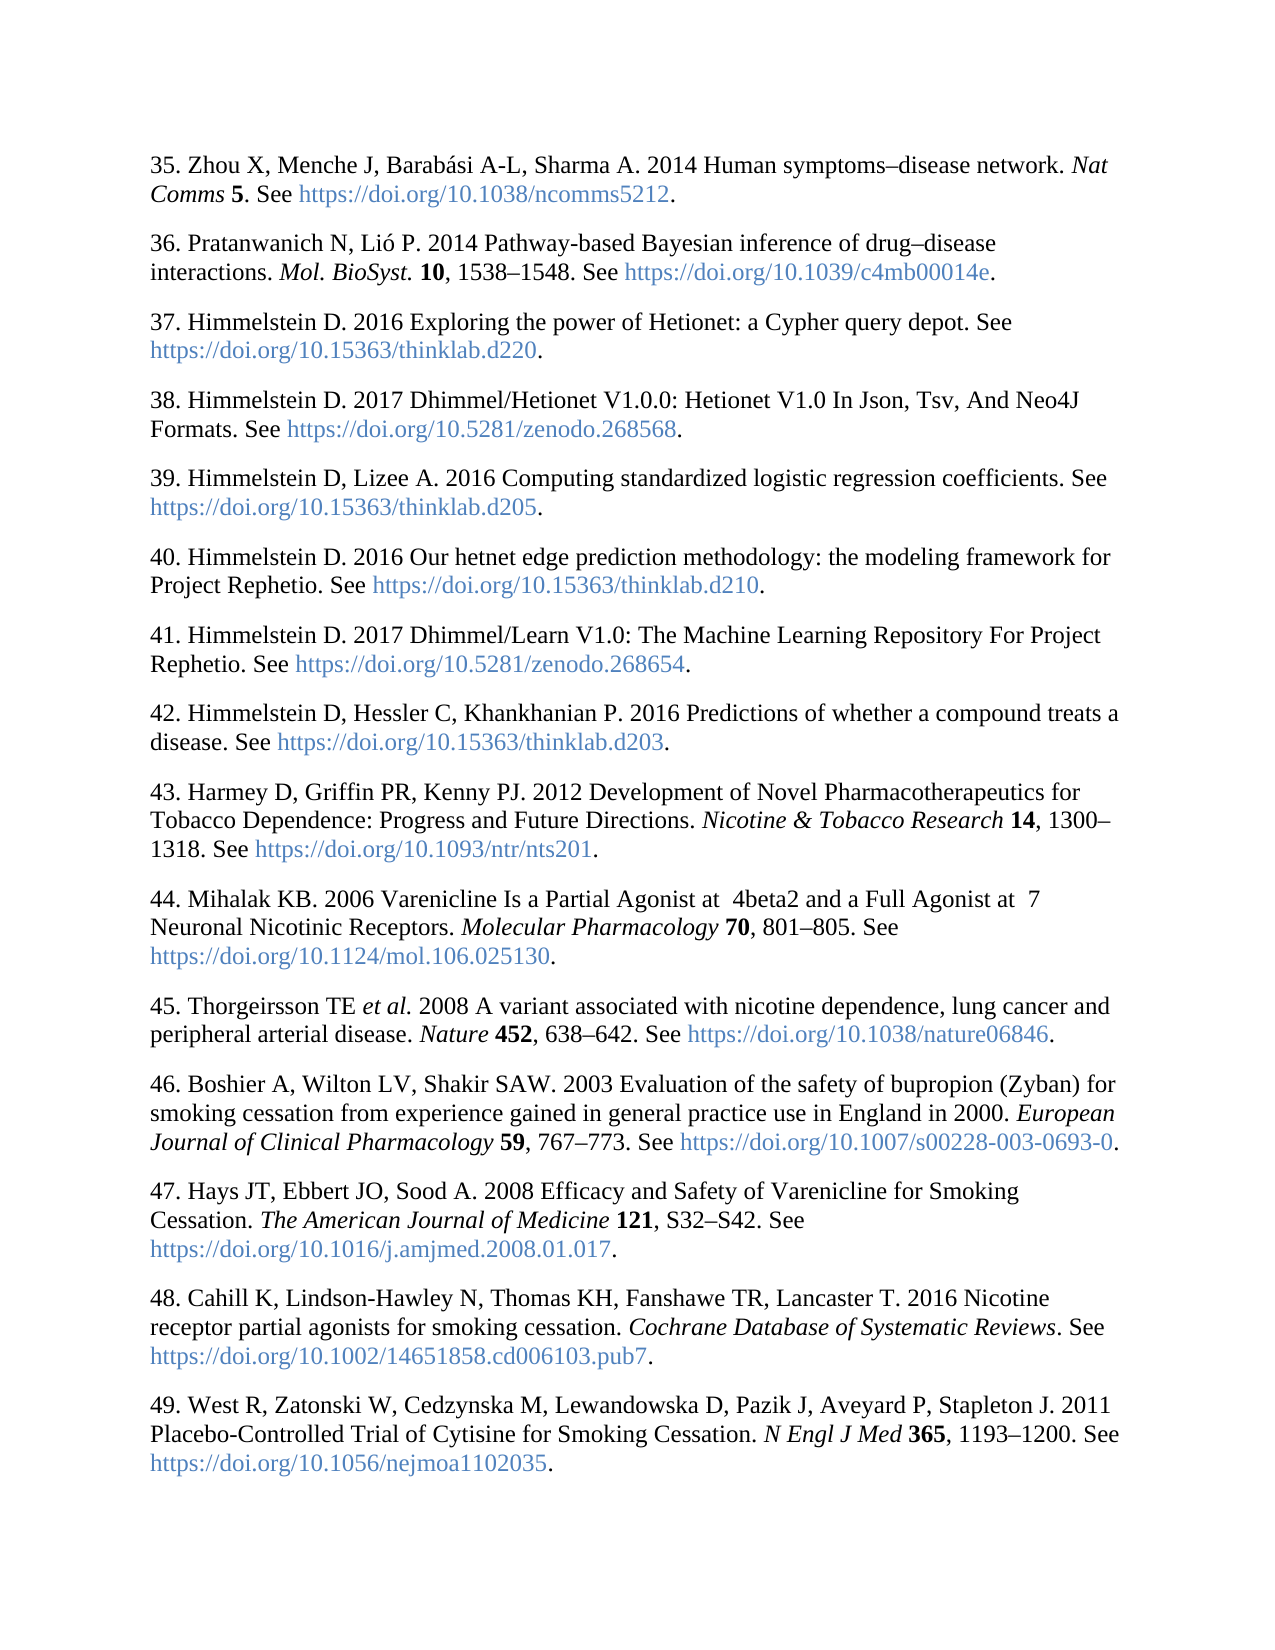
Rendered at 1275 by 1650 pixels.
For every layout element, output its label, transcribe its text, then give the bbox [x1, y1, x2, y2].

text 49. West R, Zatonski W, Cedzynska M, Lewandowska D, Pazik J, Aveyard P, Stapleton J. 2011 Placebo-Controlled Trial of Cytisine for Smoking Cessation. N Engl J Med 365, 1193–1200. See https://doi.org/10.1056/nejmoa1102035. [150, 1390, 1125, 1477]
text 38. Himmelstein D. 2017 Dhimmel/Hetionet V1.0.0: Hetionet V1.0 In Json, Tsv, And Neo4J Formats. See https://doi.org/10.5281/zenodo.268568. [150, 385, 1125, 442]
text 40. Himmelstein D. 2016 Our hetnet edge prediction methodology: the modeling framework for Project Rephetio. See https://doi.org/10.15363/thinklab.d210. [150, 542, 1125, 599]
text 35. Zhou X, Menche J, Barabási A-L, Sharma A. 2014 Human symptoms–disease network. Nat Comms 5. See https://doi.org/10.1038/ncomms5212. [150, 150, 1125, 207]
text 43. Harmey D, Griffin PR, Kenny PJ. 2012 Development of Novel Pharmacotherapeutics for Tobacco Dependence: Progress and Future Directions. Nicotine & Tobacco Research 14, 1300–1318. See https://doi.org/10.1093/ntr/nts201. [150, 777, 1125, 863]
text 47. Hays JT, Ebbert JO, Sood A. 2008 Efficacy and Safety of Varenicline for Smoking Cessation. The American Journal of Medicine 121, S32–S42. See https://doi.org/10.1016/j.amjmed.2008.01.017. [150, 1176, 1125, 1262]
text 48. Cahill K, Lindson-Hawley N, Thomas KH, Fanshawe TR, Lancaster T. 2016 Nicotine receptor partial agonists for smoking cessation. Cochrane Database of Systematic Reviews. See https://doi.org/10.1002/14651858.cd006103.pub7. [150, 1283, 1125, 1369]
text 46. Boshier A, Wilton LV, Shakir SAW. 2003 Evaluation of the safety of bupropion (Zyban) for smoking cessation from experience gained in general practice use in England in 2000. European Journal of Clinical Pharmacology 59, 767–773. See https://doi.org/10.1007/s00228-003-0693-0. [150, 1069, 1125, 1155]
text 41. Himmelstein D. 2017 Dhimmel/Learn V1.0: The Machine Learning Repository For Project Rephetio. See https://doi.org/10.5281/zenodo.268654. [150, 620, 1125, 677]
text 45. Thorgeirsson TE et al. 2008 A variant associated with nicotine dependence, lung cancer and peripheral arterial disease. Nature 452, 638–642. See https://doi.org/10.1038/nature06846. [150, 991, 1125, 1048]
text 42. Himmelstein D, Hessler C, Khankhanian P. 2016 Predictions of whether a compound treats a disease. See https://doi.org/10.15363/thinklab.d203. [150, 698, 1125, 756]
text 44. Mihalak KB. 2006 Varenicline Is a Partial Agonist at 4beta2 and a Full Agonist at 7 Neuronal Nicotinic Receptors. Molecular Pharmacology 70, 801–805. See https://doi.org/10.1124/mol.106.025130. [150, 884, 1125, 970]
text 36. Pratanwanich N, Lió P. 2014 Pathway-based Bayesian inference of drug–disease interactions. Mol. BioSyst. 10, 1538–1548. See https://doi.org/10.1039/c4mb00014e. [150, 228, 1125, 286]
text 39. Himmelstein D, Lizee A. 2016 Computing standardized logistic regression coefficients. See https://doi.org/10.15363/thinklab.d205. [150, 463, 1125, 521]
text 37. Himmelstein D. 2016 Exploring the power of Hetionet: a Cypher query depot. See https://doi.org/10.15363/thinklab.d220. [150, 307, 1125, 364]
